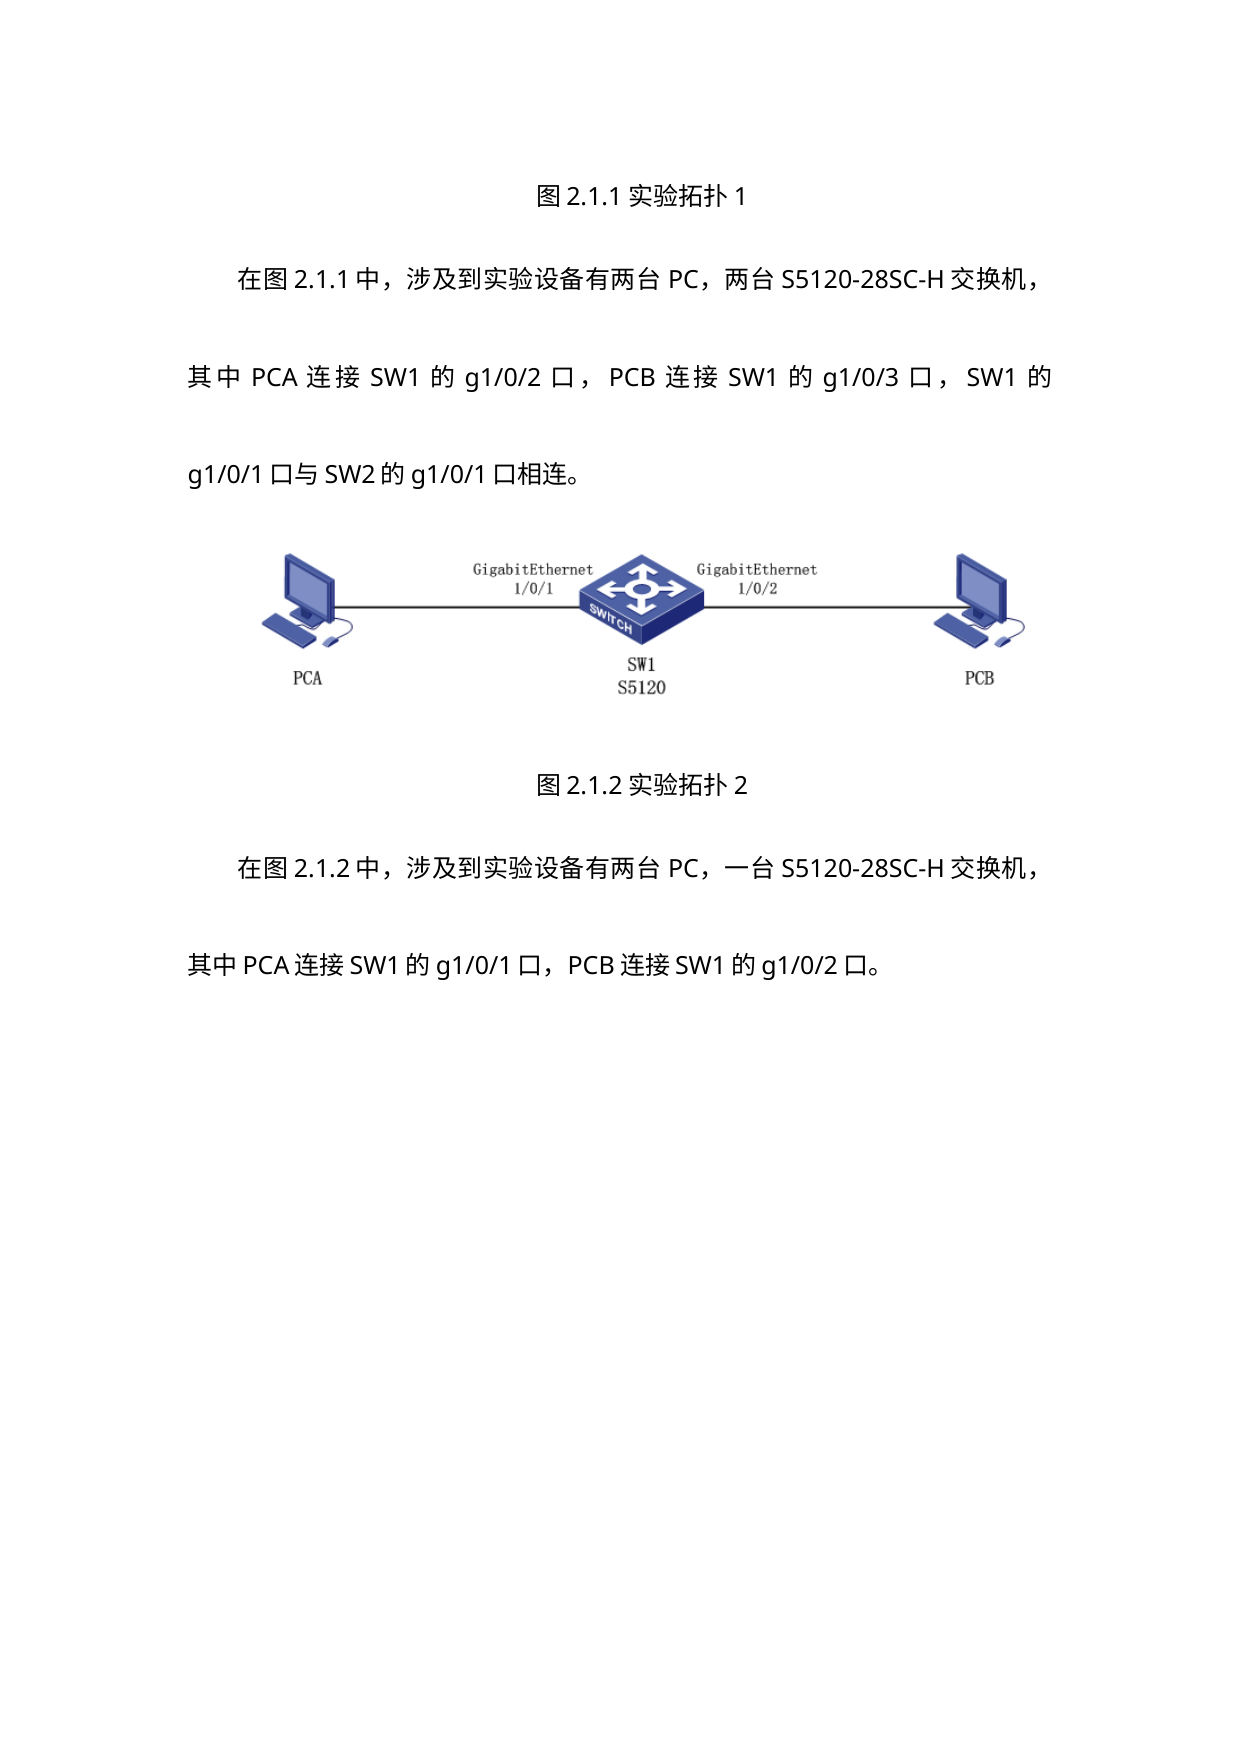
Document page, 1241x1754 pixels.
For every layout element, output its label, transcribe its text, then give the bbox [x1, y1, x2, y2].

text 在图2.1.1中，涉及到实验设备有两台PC，两台S5120-28SC-H交换机，其中PCA连接SW1的g1/0/2口，PCB连接SW1的g1/0/3口，SW1的g1/0/1口与SW2的g1/0/1口相连。 [187, 245, 1053, 505]
text 在图2.1.2中，涉及到实验设备有两台PC，一台S5120-28SC-H交换机，其中PCA连接SW1的g1/0/1口，PCB连接SW1的g1/0/2口。 [187, 834, 1053, 996]
text 图2.1.1 实验拓扑1 [187, 162, 1053, 227]
picture [198, 523, 1042, 722]
text 图2.1.2 实验拓扑2 [187, 751, 1053, 816]
